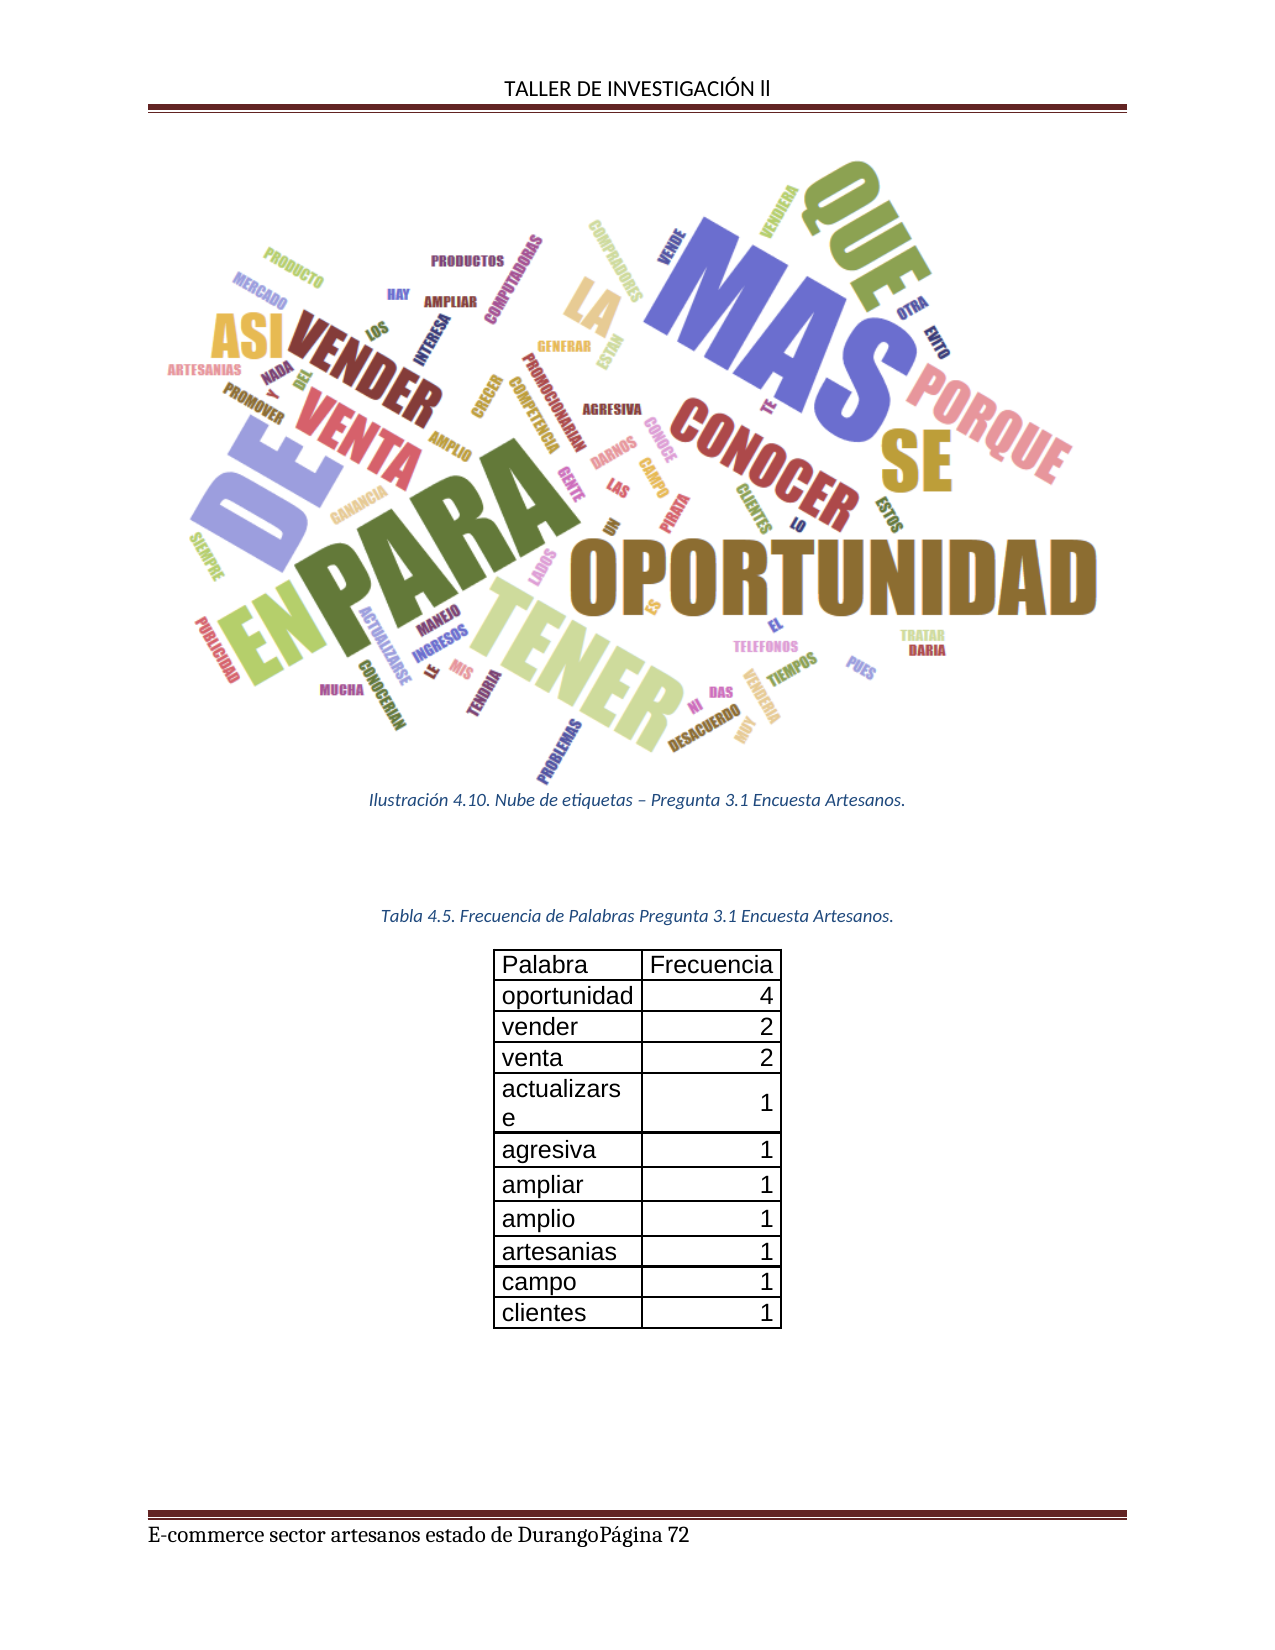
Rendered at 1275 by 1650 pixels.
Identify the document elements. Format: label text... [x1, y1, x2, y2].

table_cell oportunidad [495, 981, 641, 1010]
text Ilustración 4.6. Nube de etiquetas – Pregunta 3.1 Encuesta Artesanos. [148, 788, 1127, 811]
table_header Palabra [495, 951, 641, 979]
table_cell 1 [643, 1237, 780, 1265]
table_cell amplio [495, 1202, 641, 1234]
table_cell 1 [643, 1268, 780, 1296]
table_cell 2 [643, 1043, 780, 1072]
table_cell vender [495, 1012, 641, 1041]
table_cell artesanias [495, 1237, 641, 1265]
table_cell 1 [643, 1168, 780, 1200]
table_cell ampliar [495, 1168, 641, 1200]
table_cell actualizarse [495, 1074, 641, 1131]
table_cell 1 [643, 1074, 780, 1131]
table_cell 1 [643, 1298, 780, 1327]
table_cell 4 [643, 981, 780, 1010]
table_cell campo [495, 1268, 641, 1296]
table_cell 2 [643, 1012, 780, 1041]
table_cell venta [495, 1043, 641, 1072]
table_cell 1 [643, 1202, 780, 1234]
table_cell 1 [643, 1134, 780, 1166]
table_header Frecuencia [643, 951, 780, 979]
text Tabla 4.1. Frecuencia de Palabras Pregunta 3.1 Encuesta Artesanos. [148, 905, 1127, 928]
table_cell clientes [495, 1298, 641, 1327]
picture [152, 147, 1123, 789]
table_cell agresiva [495, 1134, 641, 1166]
